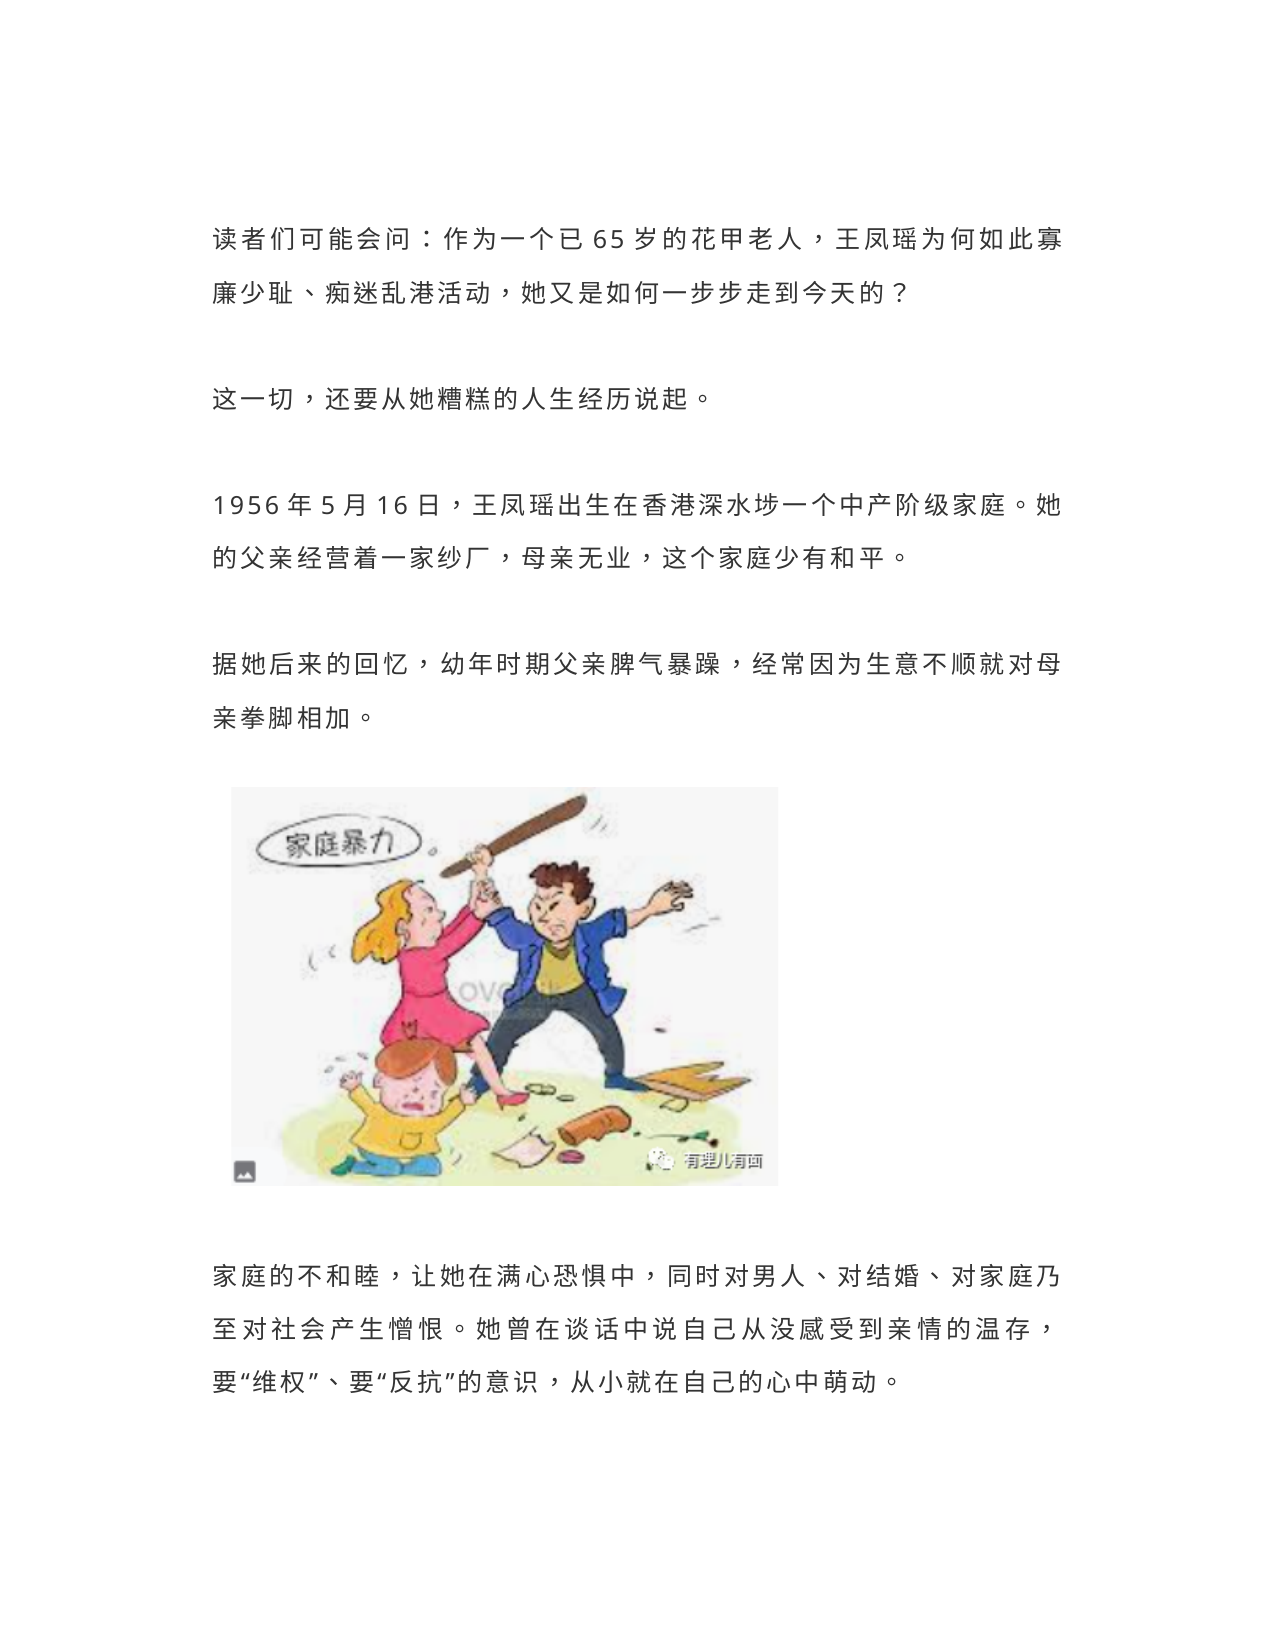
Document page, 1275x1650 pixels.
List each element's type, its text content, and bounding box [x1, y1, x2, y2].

text 据她后来的回忆，幼年时期父亲脾气暴躁，经常因为生意不顺就对母亲拳脚相加。 [212, 628, 1062, 734]
picture [231, 787, 779, 1186]
text 家庭的不和睦，让她在满心恐惧中，同时对男人、对结婚、对家庭乃至对社会产生憎恨。她曾在谈话中说自己从没感受到亲情的温存，要“维权”、要“反抗”的意识，从小就在自己的心中萌动。 [212, 1239, 1062, 1398]
text 这一切，还要从她糟糕的人生经历说起。 [212, 362, 1062, 416]
text 读者们可能会问：作为一个已65岁的花甲老人，王凤瑶为何如此寡廉少耻、痴迷乱港活动，她又是如何一步步走到今天的？ [212, 203, 1062, 309]
text 1956年5月16日，王凤瑶出生在香港深水埗一个中产阶级家庭。她的父亲经营着一家纱厂，母亲无业，这个家庭少有和平。 [212, 469, 1062, 575]
